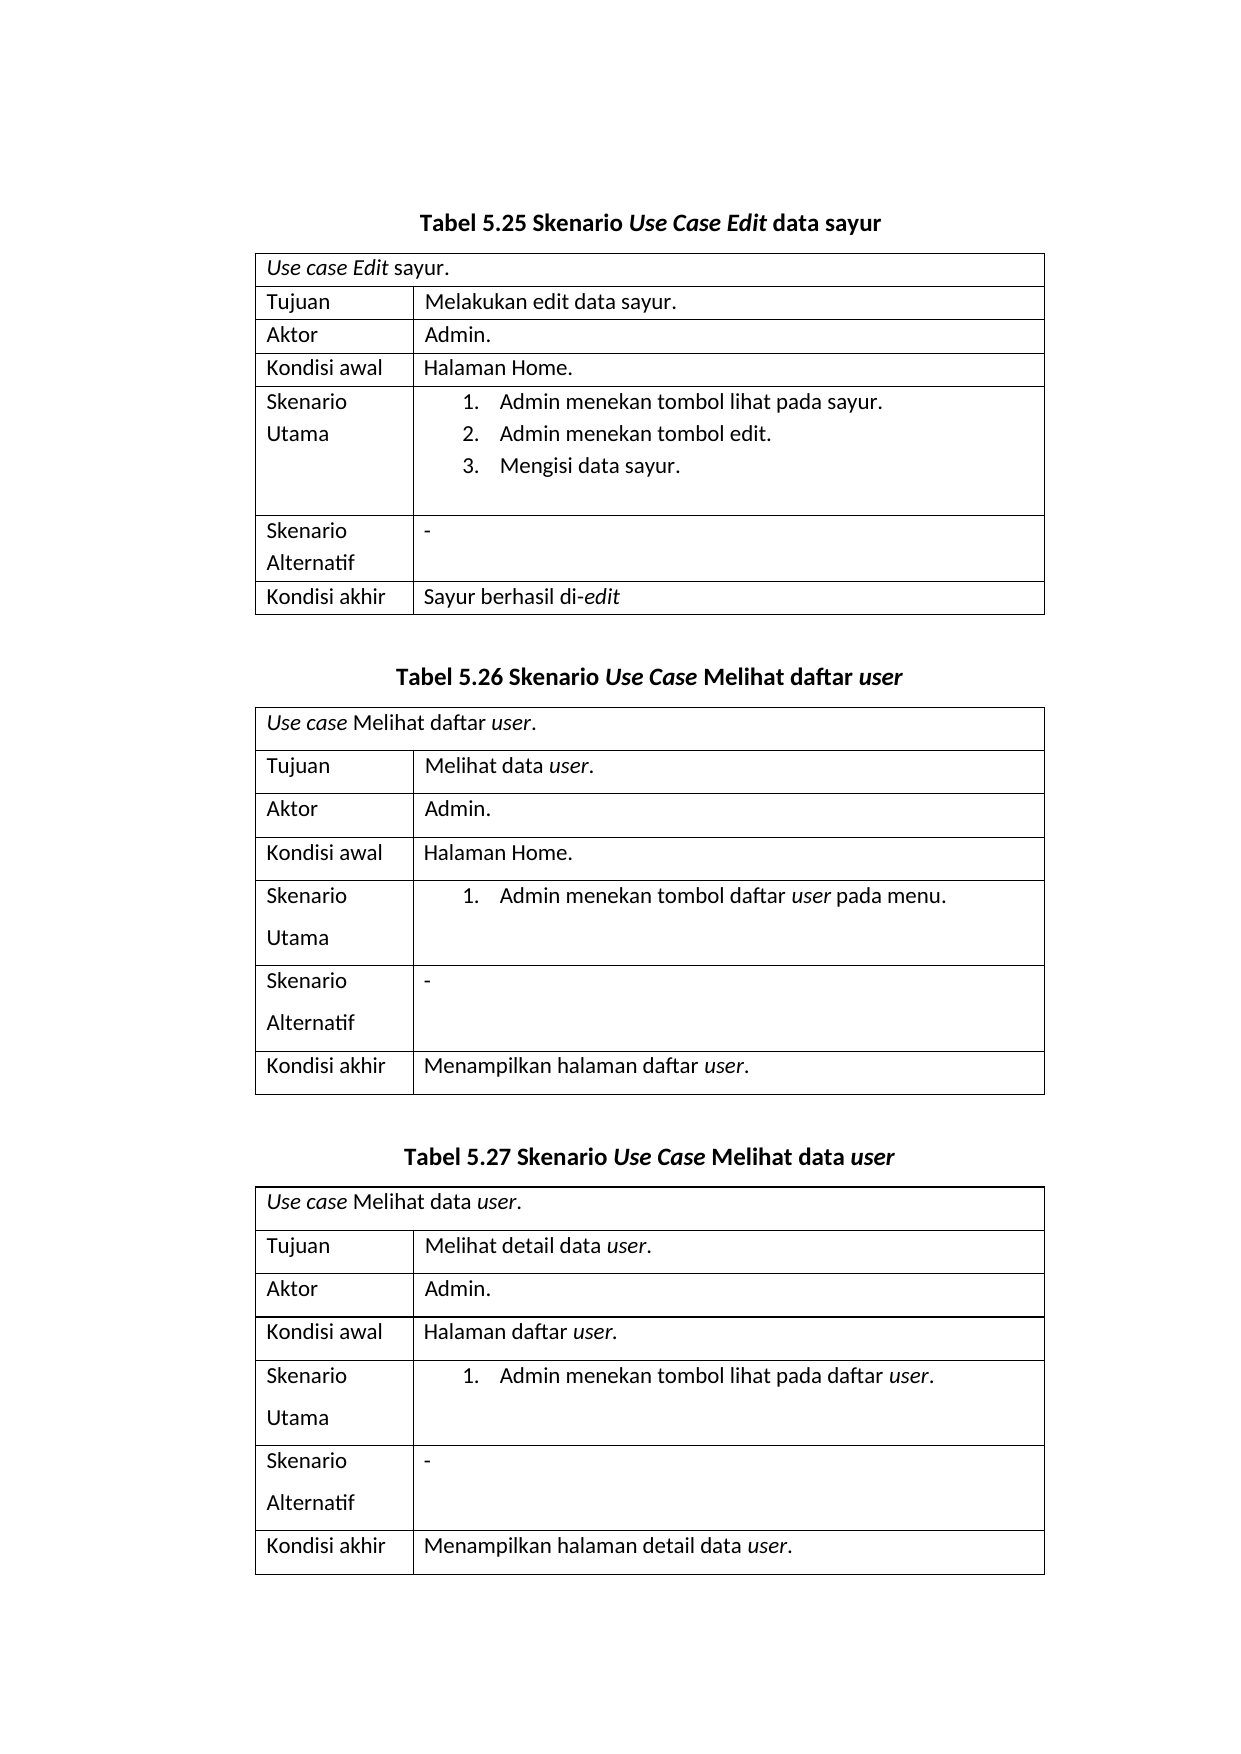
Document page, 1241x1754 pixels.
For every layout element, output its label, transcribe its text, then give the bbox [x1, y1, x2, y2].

table_cell Kondisi akhir [256, 1531, 413, 1574]
table_cell Admin. [414, 320, 1044, 352]
table_cell Menampilkan halaman detail data user. [414, 1531, 1044, 1574]
table_cell Admin. [414, 794, 1044, 837]
table_cell Aktor [256, 794, 413, 837]
table_cell Tujuan [256, 751, 413, 793]
table_cell Skenario Alternatif [256, 516, 413, 581]
table_cell Admin. [414, 1274, 1044, 1316]
table_cell Aktor [256, 1274, 413, 1316]
table_cell Kondisi akhir [256, 1052, 413, 1094]
table_cell Kondisi akhir [256, 582, 413, 614]
table_header Use case Melihat daftar user. [256, 708, 1044, 750]
text Tabel 5.25 Skenario Use Case Edit data sayur [236, 207, 1064, 237]
table_cell - [414, 516, 1044, 581]
table_cell Skenario Alternatif [256, 1446, 413, 1530]
text Tabel 5.26 Skenario Use Case Melihat daftar user [236, 661, 1064, 691]
table_cell Halaman daftar user. [414, 1318, 1044, 1360]
table_cell - [414, 1446, 1044, 1530]
table_cell Tujuan [256, 287, 413, 319]
table_cell Skenario Utama [256, 1361, 413, 1445]
table_header Use case Melihat data user. [256, 1188, 1044, 1230]
table_cell Melihat detail data user. [414, 1231, 1044, 1273]
table_cell Admin menekan tombol lihat pada sayur. Admin menekan tombol edit. Mengisi data sayur. [414, 387, 1044, 515]
table_cell Tujuan [256, 1231, 413, 1273]
table_cell Kondisi awal [256, 354, 413, 386]
table_cell Melihat data user. [414, 751, 1044, 793]
table_cell Sayur berhasil di-edit [414, 582, 1044, 614]
table_cell Menampilkan halaman daftar user. [414, 1052, 1044, 1094]
table_cell Halaman Home. [414, 838, 1044, 880]
table_cell Skenario Utama [256, 881, 413, 965]
table_cell Kondisi awal [256, 838, 413, 880]
table_cell Skenario Alternatif [256, 966, 413, 1051]
table_cell Admin menekan tombol lihat pada daftar user. [414, 1361, 1044, 1445]
table_cell Aktor [256, 320, 413, 352]
table_cell - [414, 966, 1044, 1051]
table_cell Kondisi awal [256, 1318, 413, 1360]
text Tabel 5.27 Skenario Use Case Melihat data user [236, 1141, 1064, 1171]
table_cell Admin menekan tombol daftar user pada menu. [414, 881, 1044, 965]
table_header Use case Edit sayur. [256, 254, 1044, 286]
table_cell Skenario Utama [256, 387, 413, 515]
table_cell Halaman Home. [414, 354, 1044, 386]
table_cell Melakukan edit data sayur. [414, 287, 1044, 319]
